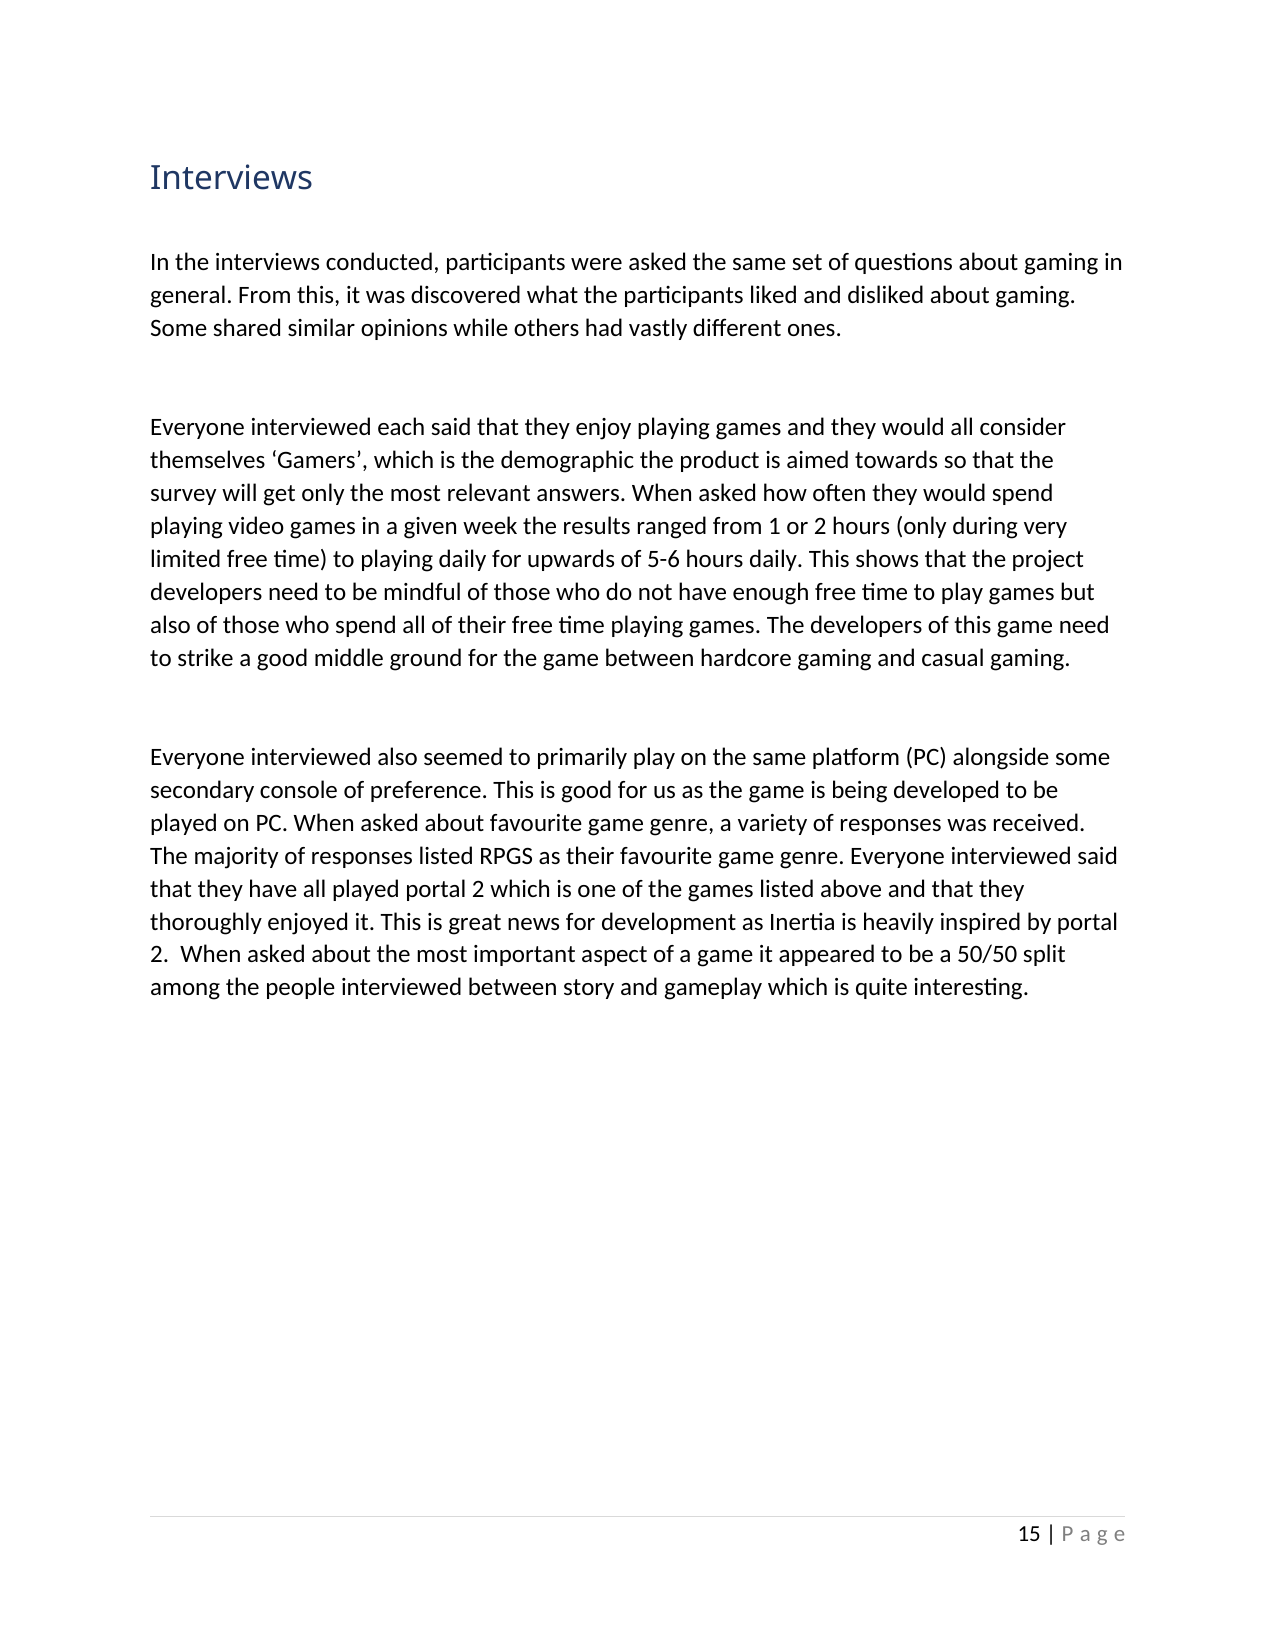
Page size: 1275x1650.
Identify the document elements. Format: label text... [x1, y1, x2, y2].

text Everyone interviewed also seemed to primarily play on the same platform (PC) alongside some secondary console of preference. This is good for us as the game is being developed to be played on PC. When asked about favourite game genre, a variety of responses was received. The majority of responses listed RPGS as their favourite game genre. Everyone interviewed said that they have all played portal 2 which is one of the games listed above and that they thoroughly enjoyed it. This is great news for development as Inertia is heavily inspired by portal 2. When asked about the most important aspect of a game it appeared to be a 50/50 split among the people interviewed between story and gameplay which is quite interesting. [150, 741, 1125, 1002]
text In the interviews conducted, participants were asked the same set of questions about gaming in general. From this, it was discovered what the participants liked and disliked about gaming. Some shared similar opinions while others had vastly different ones. [150, 246, 1125, 343]
subtitle Interviews [150, 154, 1125, 199]
text Everyone interviewed each said that they enjoy playing games and they would all consider themselves ‘Gamers’, which is the demographic the product is aimed towards so that the survey will get only the most relevant answers. When asked how often they would spend playing video games in a given week the results ranged from 1 or 2 hours (only during very limited free time) to playing daily for upwards of 5-6 hours daily. This shows that the project developers need to be mindful of those who do not have enough free time to play games but also of those who spend all of their free time playing games. The developers of this game need to strike a good middle ground for the game between hardcore gaming and casual gaming. [150, 411, 1125, 672]
